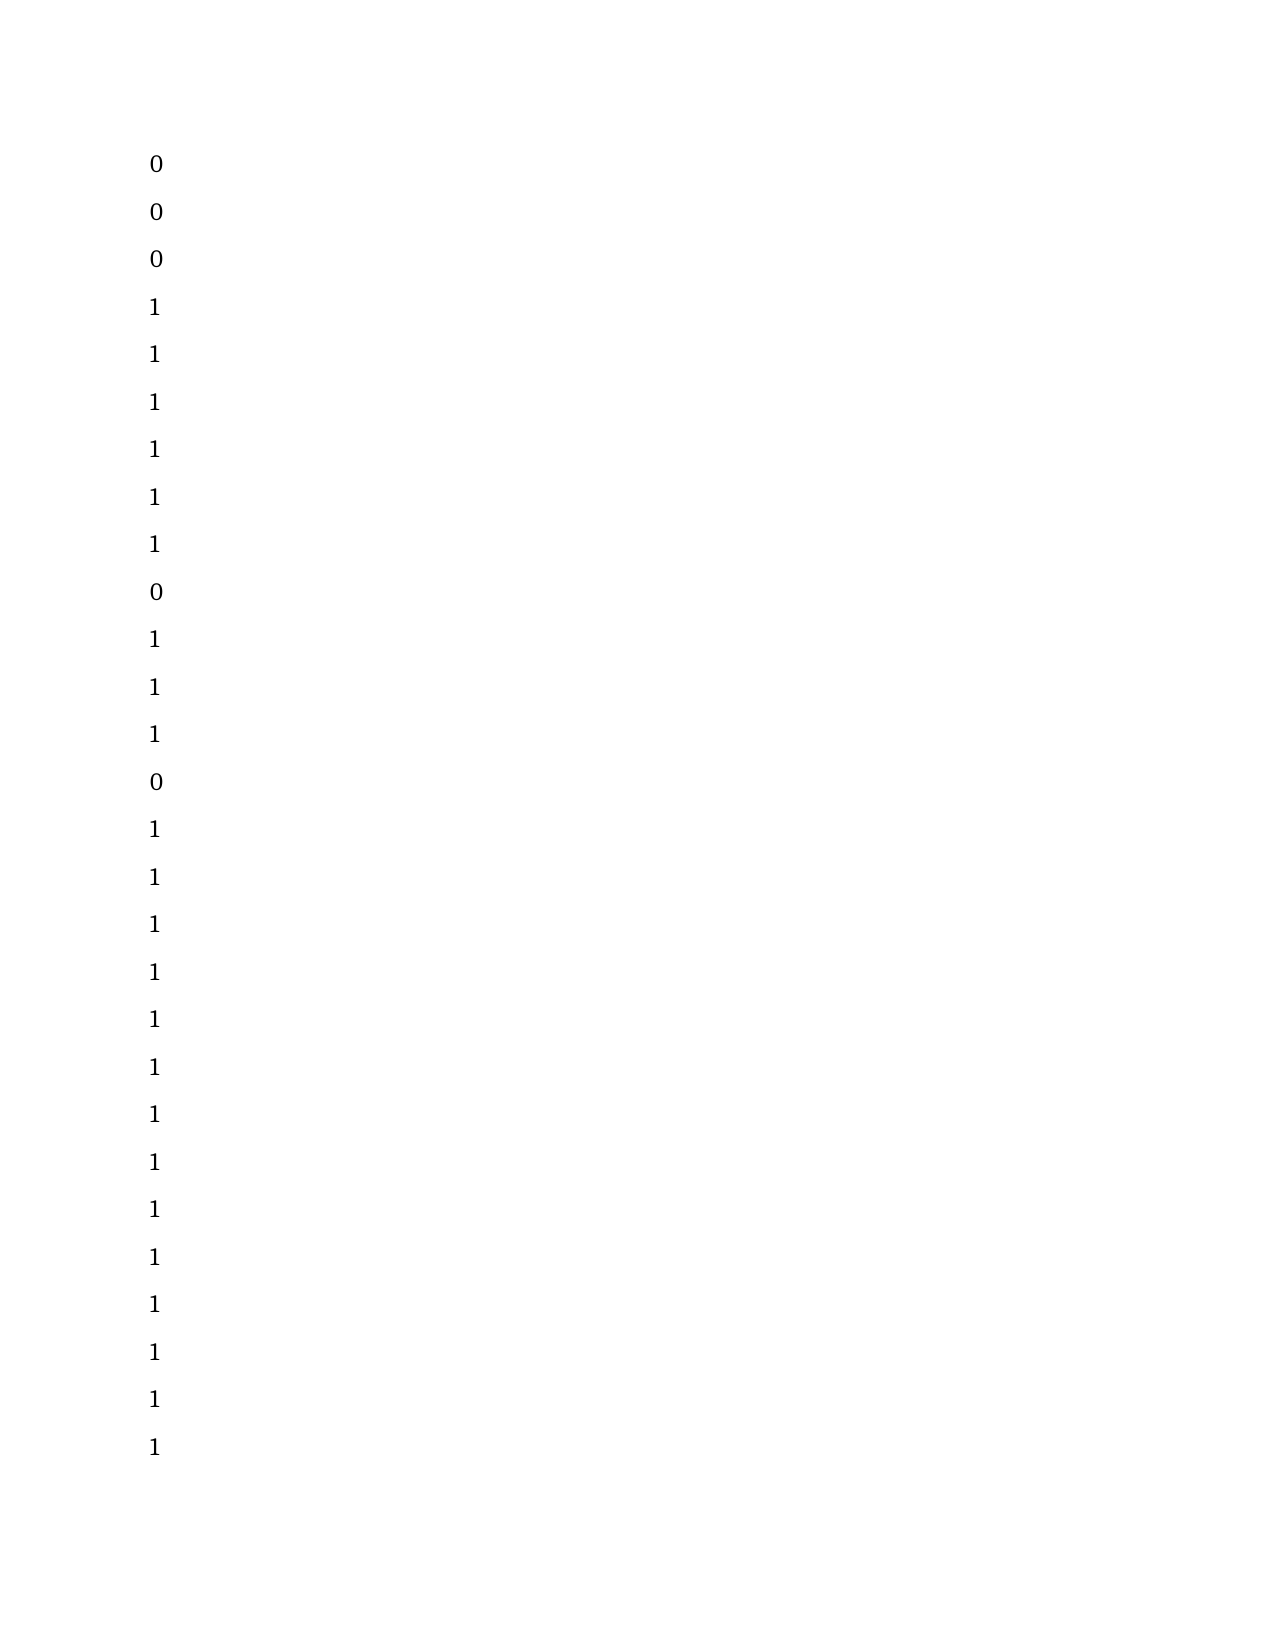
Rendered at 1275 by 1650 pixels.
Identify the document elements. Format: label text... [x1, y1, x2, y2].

text 1 [150, 1052, 1125, 1081]
text 0 [150, 577, 1125, 606]
text 1 [150, 1337, 1125, 1366]
text 1 [150, 530, 1125, 559]
text 1 [150, 1147, 1125, 1176]
text 1 [150, 957, 1125, 986]
text 1 [150, 625, 1125, 654]
text 0 [150, 150, 1125, 179]
text 1 [150, 482, 1125, 511]
text 1 [150, 815, 1125, 844]
text 1 [150, 340, 1125, 369]
text 1 [150, 1005, 1125, 1034]
text 1 [150, 672, 1125, 701]
text 1 [150, 1242, 1125, 1271]
text 1 [150, 292, 1125, 321]
text 1 [150, 1100, 1125, 1129]
text 1 [150, 1385, 1125, 1414]
text 0 [150, 767, 1125, 796]
text 1 [150, 862, 1125, 891]
text 0 [150, 197, 1125, 226]
text 1 [150, 720, 1125, 749]
text 1 [150, 1195, 1125, 1224]
text 1 [150, 435, 1125, 464]
text 1 [150, 1432, 1125, 1461]
text 0 [150, 245, 1125, 274]
text 1 [150, 387, 1125, 416]
text 1 [150, 910, 1125, 939]
text 1 [150, 1290, 1125, 1319]
